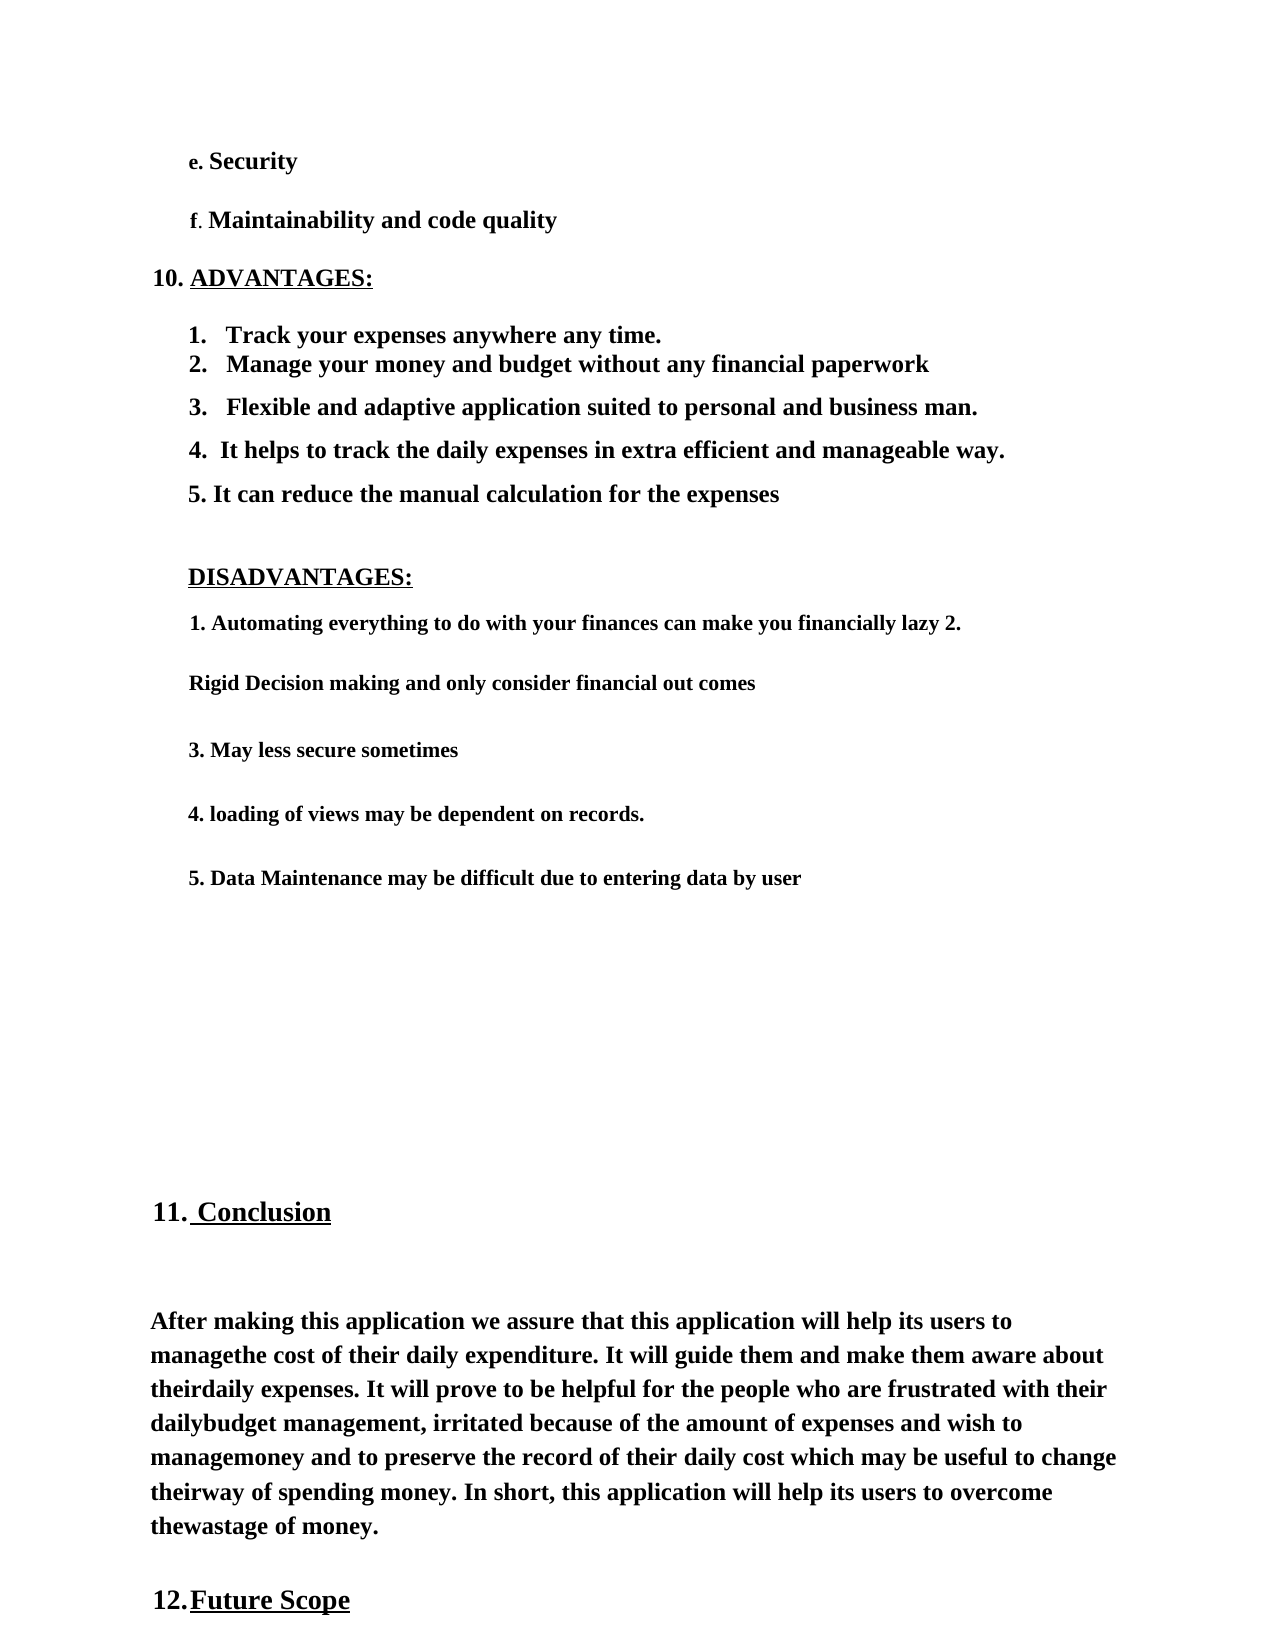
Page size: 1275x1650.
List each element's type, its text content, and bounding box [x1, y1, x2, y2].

list Track your expenses anywhere any time. [188, 320, 1255, 349]
text 3. Flexible and adaptive application suited to personal and business man. [188, 392, 1011, 421]
list Future Scope [152, 1583, 1255, 1616]
list ADVANTAGES: [152, 263, 1255, 291]
text 4. It helps to track the daily expenses in extra efficient and manageable way. 5. It can reduce the manual calculation for the expenses [188, 436, 1011, 508]
text 1. Automating everything to do with your finances can make you financially lazy 2. Rigid Decision making and only consider financial out comes [188, 610, 992, 695]
text 3. May less secure sometimes [188, 737, 1255, 762]
text e. Security [188, 146, 1255, 175]
list Conclusion [152, 1195, 1255, 1227]
text 4. loading of views may be dependent on records. [188, 801, 1255, 826]
list f. Maintainability and code quality [190, 205, 1255, 234]
text 5. Data Maintenance may be difficult due to entering data by user [188, 865, 1255, 890]
text 2. Manage your money and budget without any financial paperwork [188, 349, 1011, 378]
text After making this application we assure that this application will help its users to managethe cost of their daily expenditure. It will guide them and make them aware about theirdaily expenses. It will prove to be helpful for the people who are frustrated with their dailybudget management, irritated because of the amount of expenses and wish to managemoney and to preserve the record of their daily cost which may be useful to change theirway of spending money. In short, this application will help its users to overcome thewastage of money. [150, 1306, 1118, 1539]
text DISADVANTAGES: [150, 562, 1255, 590]
